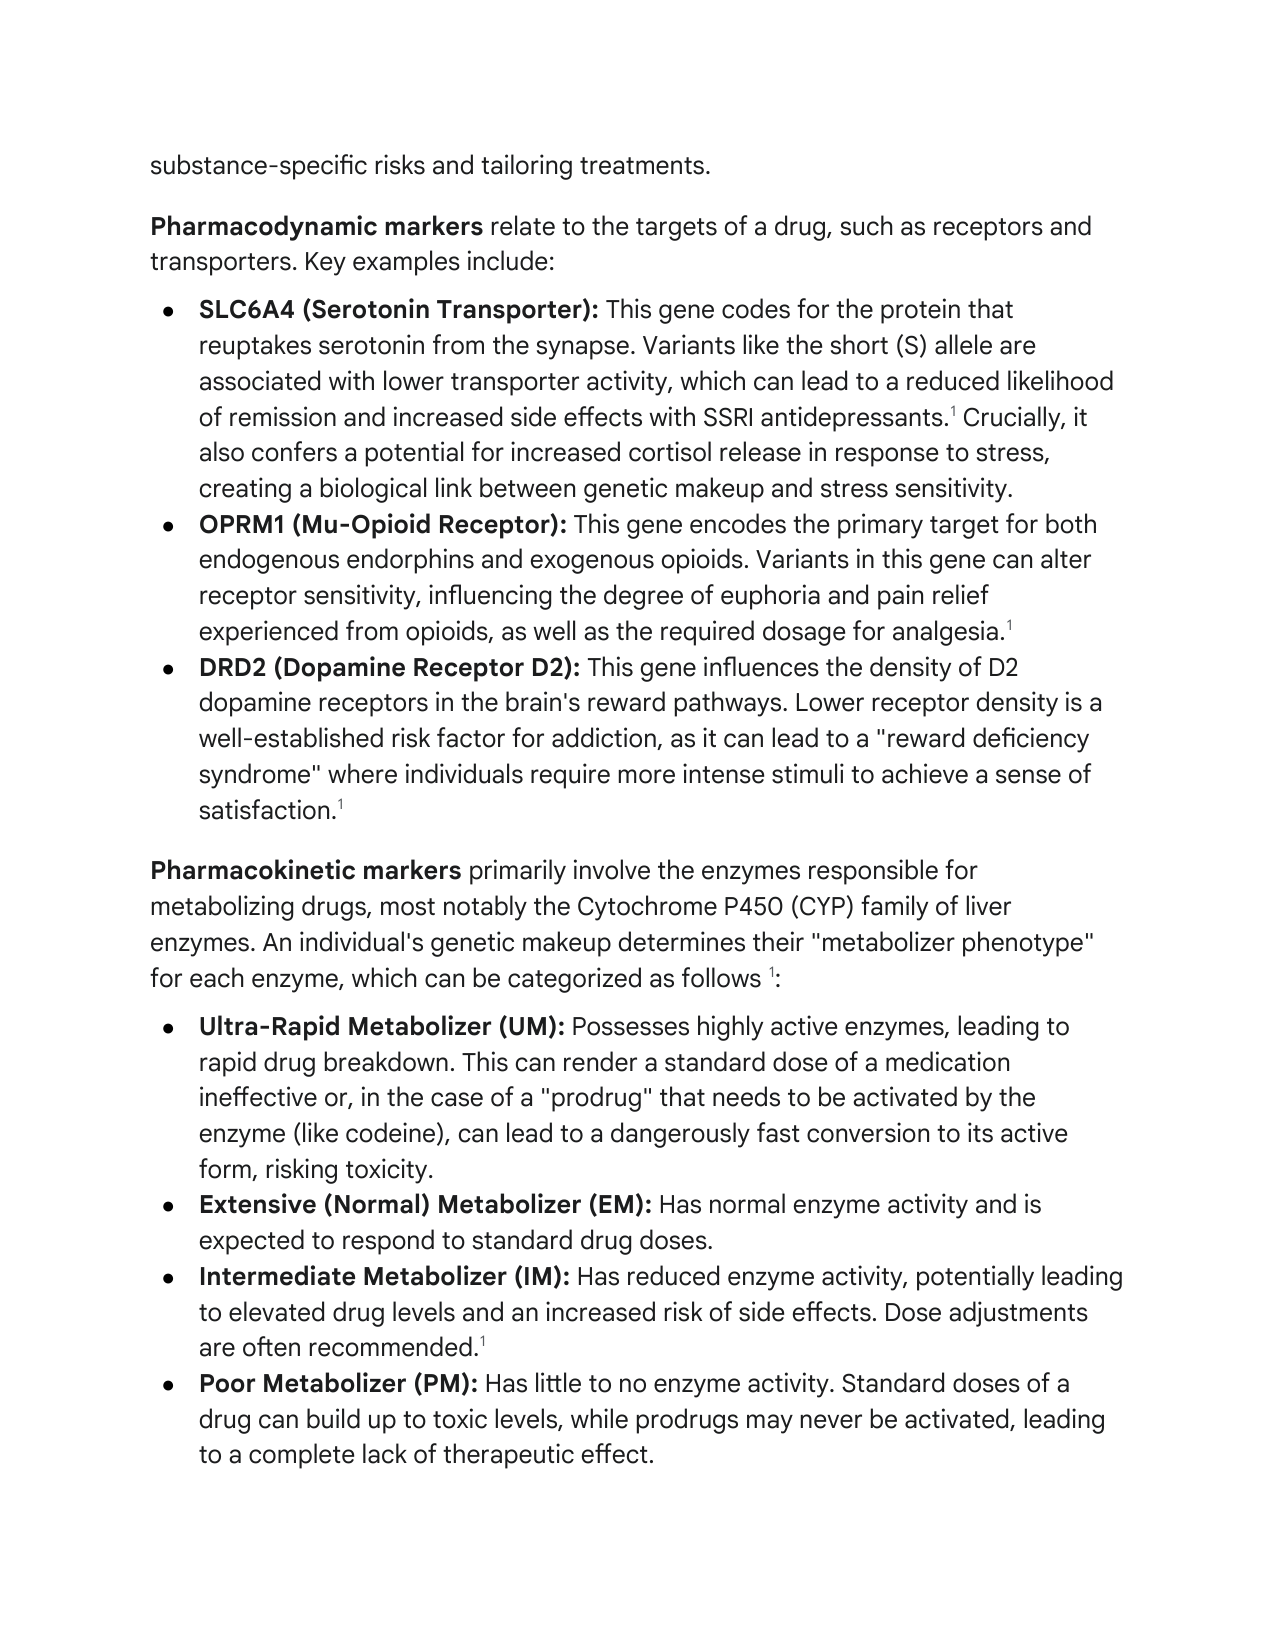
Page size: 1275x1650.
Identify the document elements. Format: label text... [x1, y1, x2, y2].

list SLC6A4 (Serotonin Transporter): This gene codes for the protein that reuptakes serotonin from the synapse. Variants like the short (S) allele are associated with lower transporter activity, which can lead to a reduced likelihood of remission and increased side effects with SSRI antidepressants.1 Crucially, it also confers a potential for increased cortisol release in response to stress, creating a biological link between genetic makeup and stress sensitivity. [161, 295, 1125, 505]
list Poor Metabolizer (PM): Has little to no enzyme activity. Standard doses of a drug can build up to toxic levels, while prodrugs may never be activated, leading to a complete lack of therapeutic effect. [161, 1368, 1125, 1471]
list DRD2 (Dopamine Receptor D2): This gene influences the density of D2 dopamine receptors in the brain's reward pathways. Lower receptor density is a well-established risk factor for addiction, as it can lead to a "reward deficiency syndrome" where individuals require more intense stimuli to achieve a sense of satisfaction.1 [161, 652, 1125, 826]
list Intermediate Metabolizer (IM): Has reduced enzyme activity, potentially leading to elevated drug levels and an increased risk of side effects. Dose adjustments are often recommended.1 [161, 1261, 1125, 1364]
text Pharmacodynamic markers relate to the targets of a drug, such as receptors and transporters. Key examples include: [150, 211, 1125, 278]
list Ultra-Rapid Metabolizer (UM): Possesses highly active enzymes, leading to rapid drug breakdown. This can render a standard dose of a medication ineffective or, in the case of a "prodrug" that needs to be activated by the enzyme (like codeine), can lead to a dangerously fast conversion to its active form, risking toxicity. [161, 1011, 1125, 1185]
list OPRM1 (Mu-Opioid Receptor): This gene encodes the primary target for both endogenous endorphins and exogenous opioids. Variants in this gene can alter receptor sensitivity, influencing the degree of euphoria and pain relief experienced from opioids, as well as the required dosage for analgesia.1 [161, 509, 1125, 648]
list Extensive (Normal) Metabolizer (EM): Has normal enzyme activity and is expected to respond to standard drug doses. [161, 1190, 1125, 1257]
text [150, 150, 1125, 181]
text Pharmacokinetic markers primarily involve the enzymes responsible for metabolizing drugs, most notably the Cytochrome P450 (CYP) family of liver enzymes. An individual's genetic makeup determines their "metabolizer phenotype" for each enzyme, which can be categorized as follows 1: [150, 856, 1125, 994]
